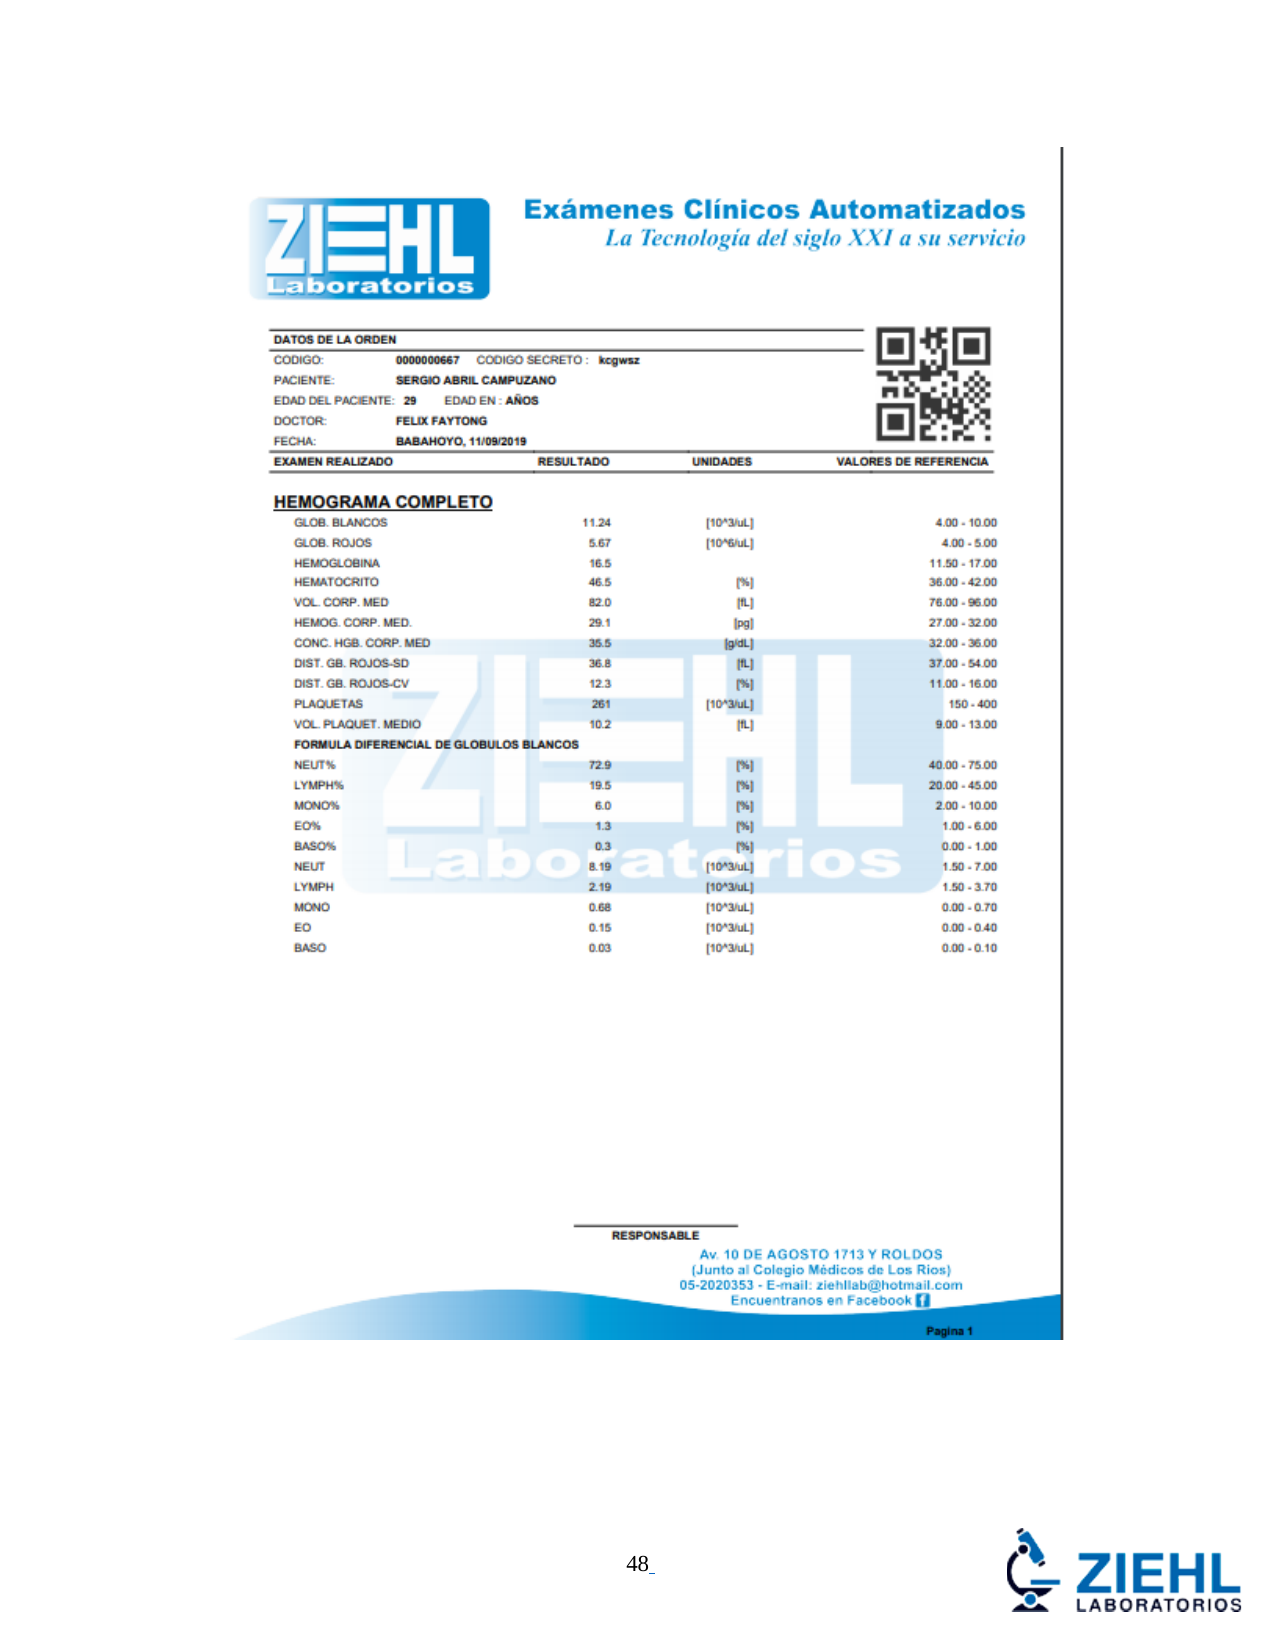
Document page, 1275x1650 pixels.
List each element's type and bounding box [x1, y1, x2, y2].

picture [1007, 1528, 1242, 1612]
